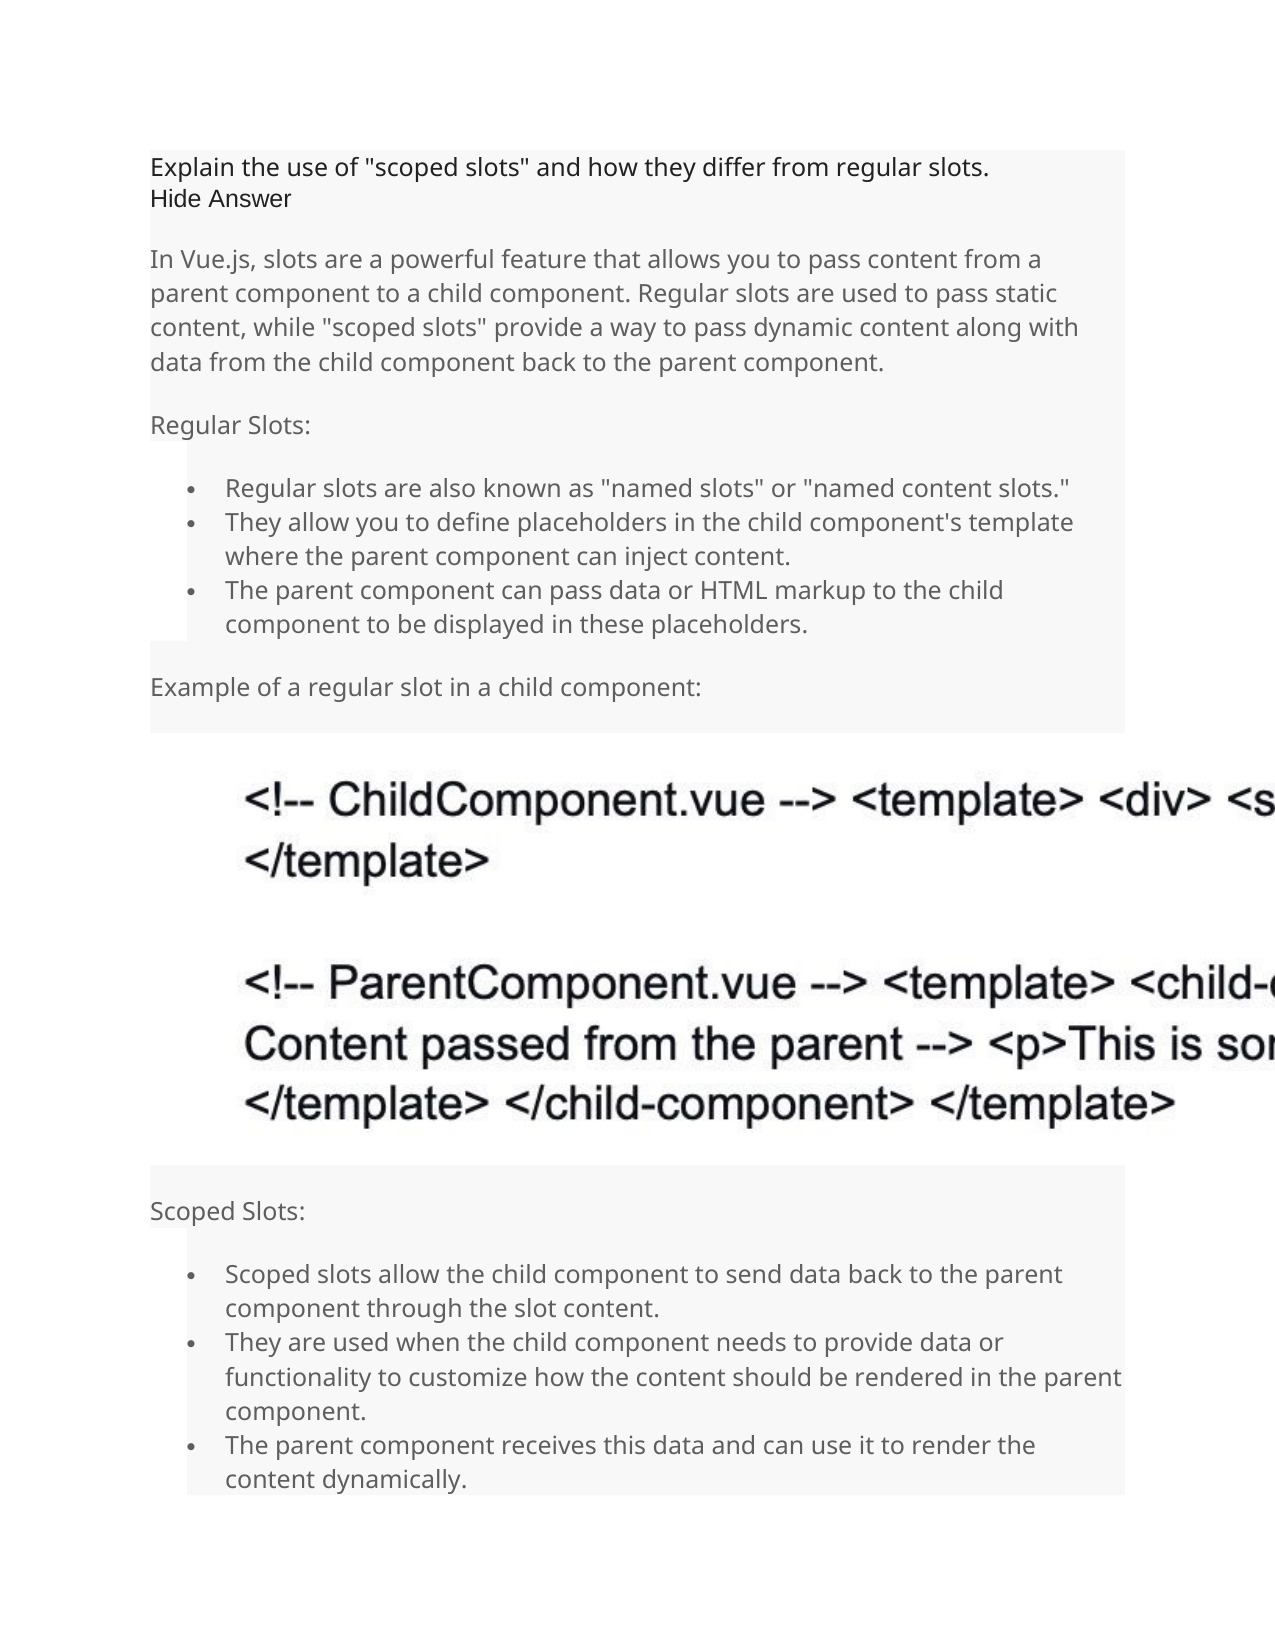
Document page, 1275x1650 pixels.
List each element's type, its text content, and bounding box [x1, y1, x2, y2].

list Scoped slots allow the child component to send data back to the parent component through the slot content. [187, 1257, 1125, 1325]
list Regular slots are also known as "named slots" or "named content slots." [187, 471, 1125, 505]
text In Vue.js, slots are a powerful feature that allows you to pass content from a parent component to a child component. Regular slots are used to pass static content, while "scoped slots" provide a way to pass dynamic content along with data from the child component back to the parent component. [150, 242, 1125, 378]
text Scoped Slots: [150, 1194, 1125, 1228]
text Regular Slots: [150, 407, 1125, 441]
list They are used when the child component needs to provide data or functionality to customize how the content should be rendered in the parent component. [187, 1325, 1125, 1427]
text Hide Answer [150, 184, 1125, 213]
text Example of a regular slot in a child component: [150, 670, 1125, 704]
list The parent component receives this data and can use it to render the content dynamically. [187, 1427, 1125, 1495]
list They allow you to define placeholders in the child component's template where the parent component can inject content. [187, 505, 1125, 573]
text Explain the use of "scoped slots" and how they differ from regular slots. [150, 150, 1125, 184]
picture [150, 733, 1275, 1165]
list The parent component can pass data or HTML markup to the child component to be displayed in these placeholders. [187, 573, 1125, 641]
